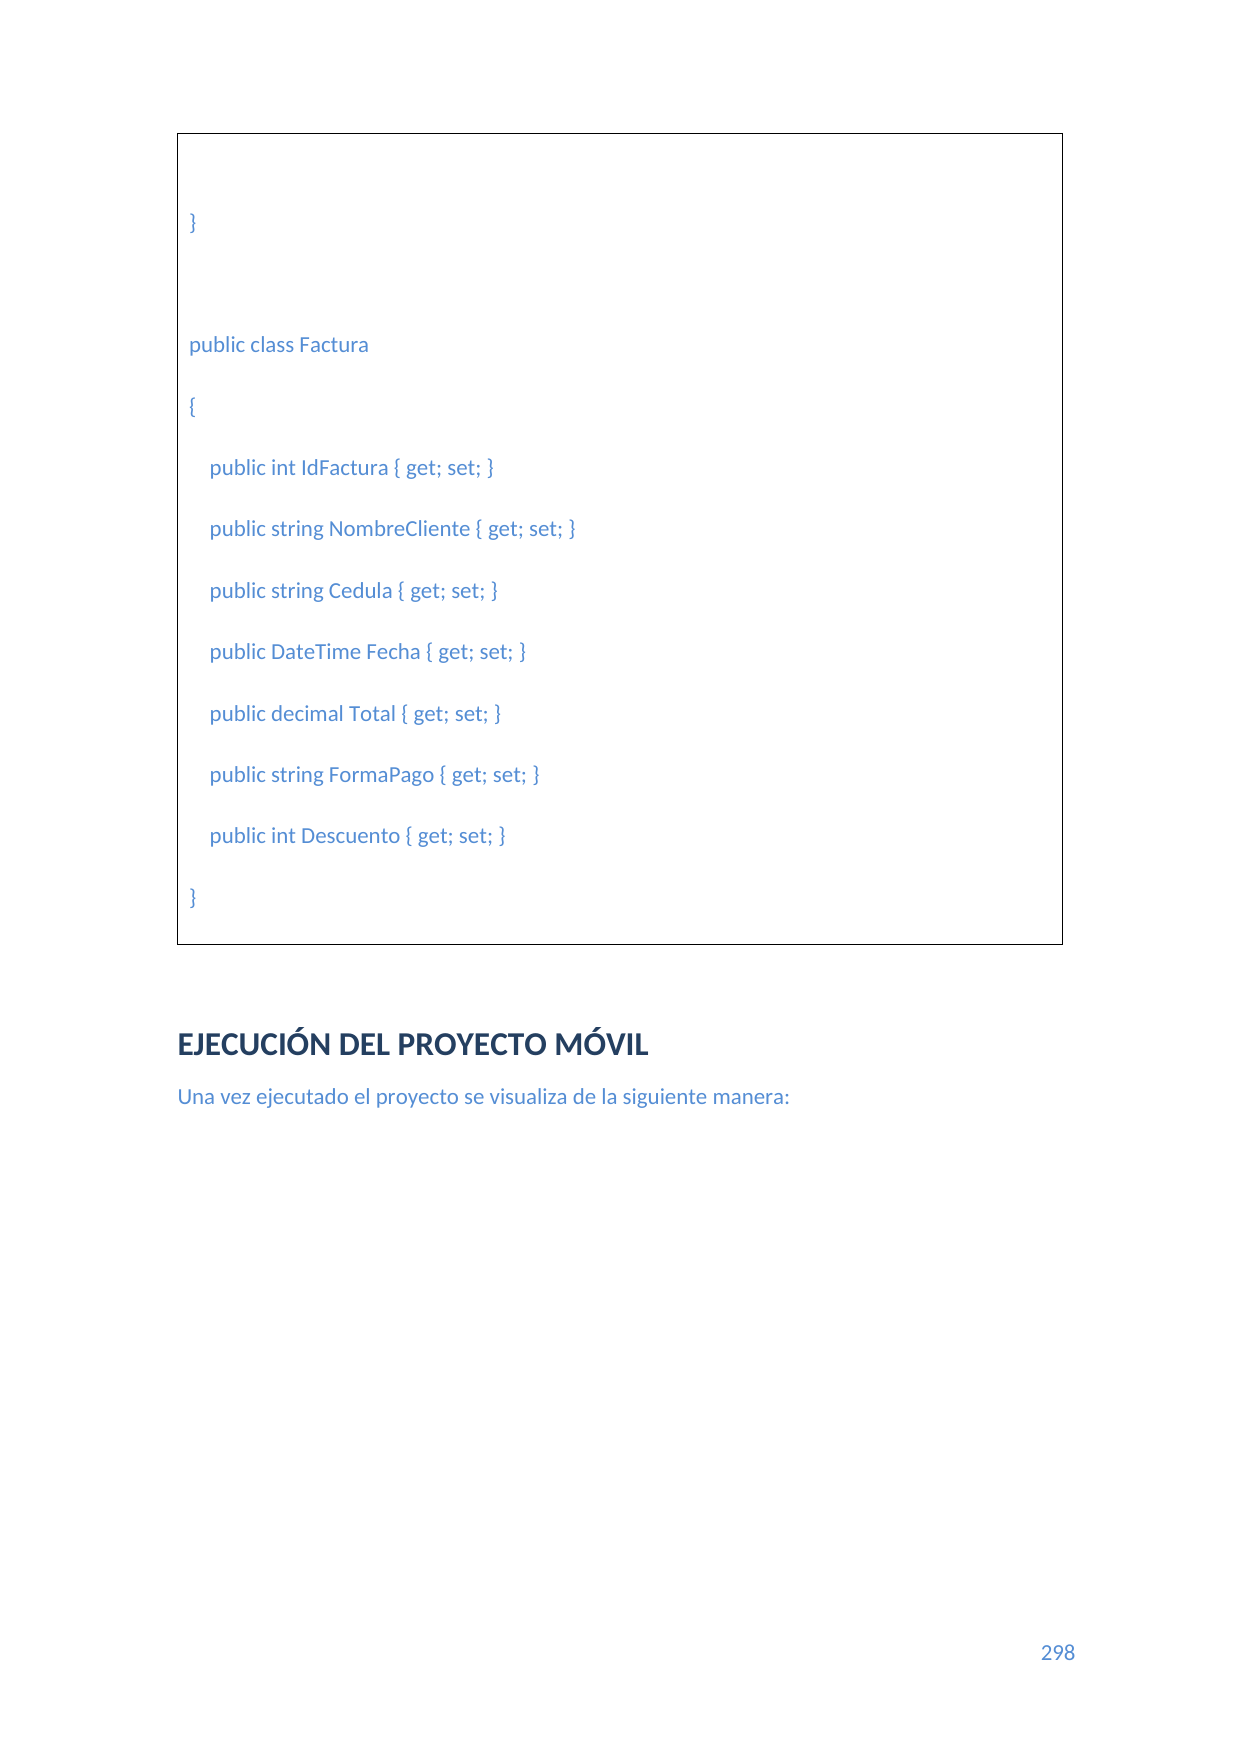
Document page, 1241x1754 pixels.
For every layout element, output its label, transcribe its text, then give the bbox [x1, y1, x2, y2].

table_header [178, 134, 1062, 944]
subtitle EJECUCIÓN DEL PROYECTO MÓVIL [177, 1023, 1063, 1064]
text Una vez ejecutado el proyecto se visualiza de la siguiente manera: [177, 1082, 1063, 1110]
